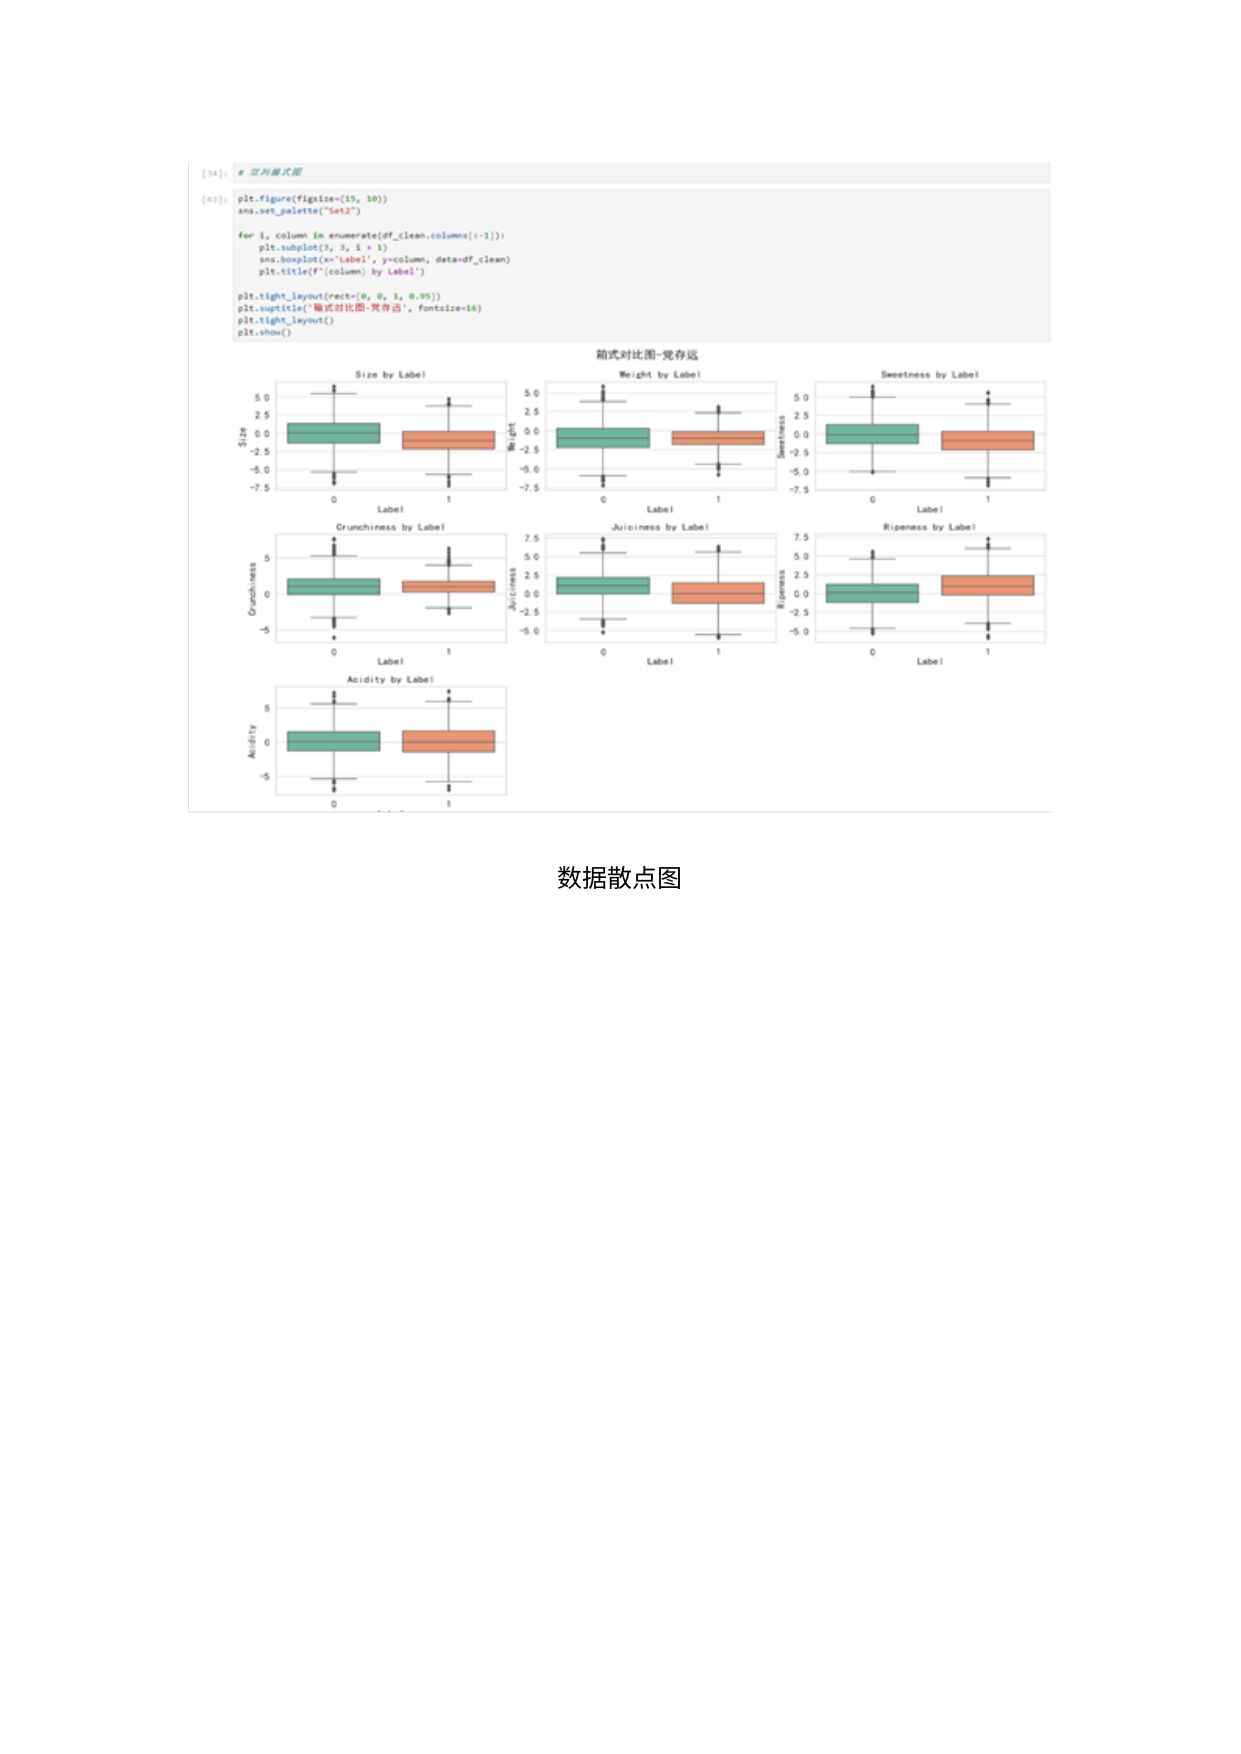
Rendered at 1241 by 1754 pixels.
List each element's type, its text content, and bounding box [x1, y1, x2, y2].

text 数据散点图 [187, 844, 1053, 909]
picture [187, 162, 1052, 814]
